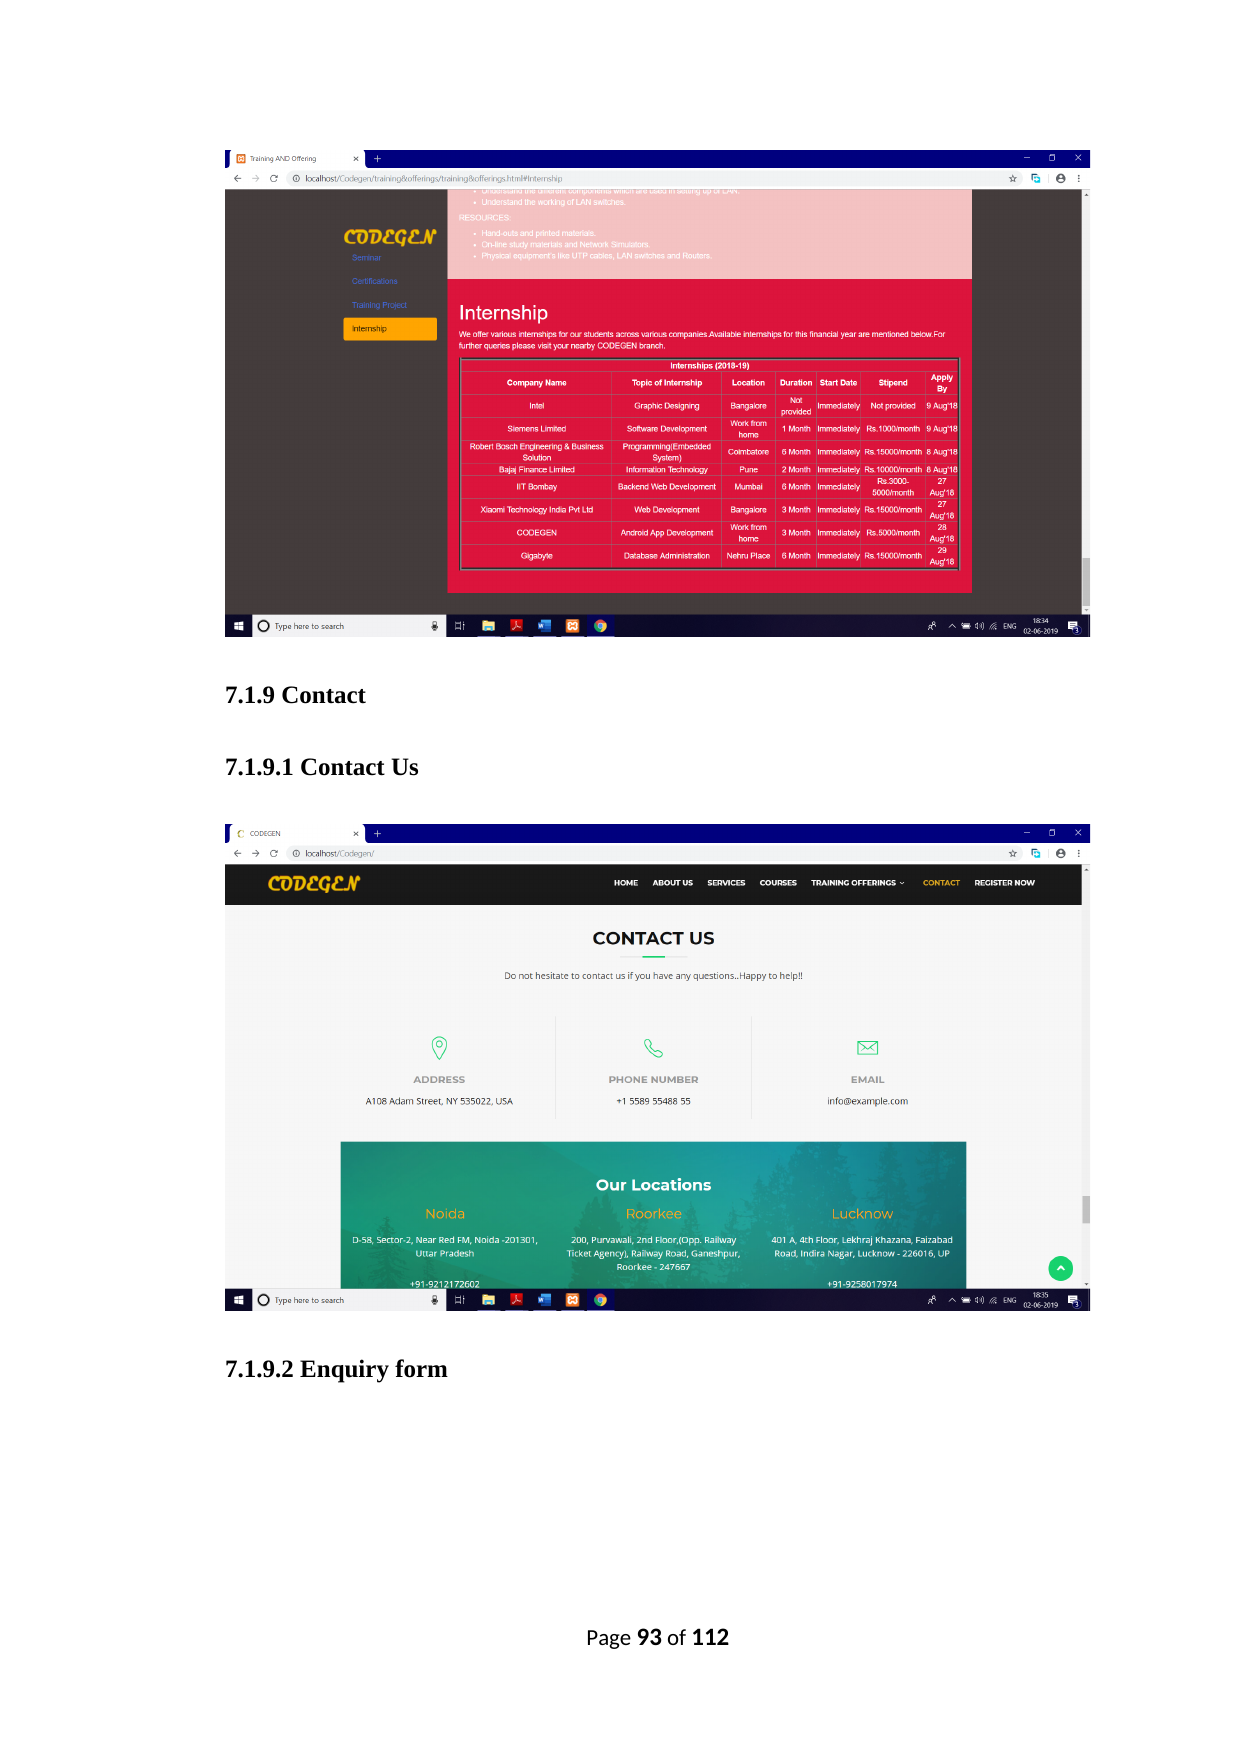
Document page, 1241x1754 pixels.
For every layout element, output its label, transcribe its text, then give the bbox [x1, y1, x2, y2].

text 7.1.9.2 Enquiry form [225, 1354, 1090, 1383]
picture [225, 150, 1091, 637]
picture [225, 824, 1091, 1311]
text 7.1.9 Contact [225, 680, 1090, 708]
text 7.1.9.1 Contact Us [225, 752, 1090, 781]
